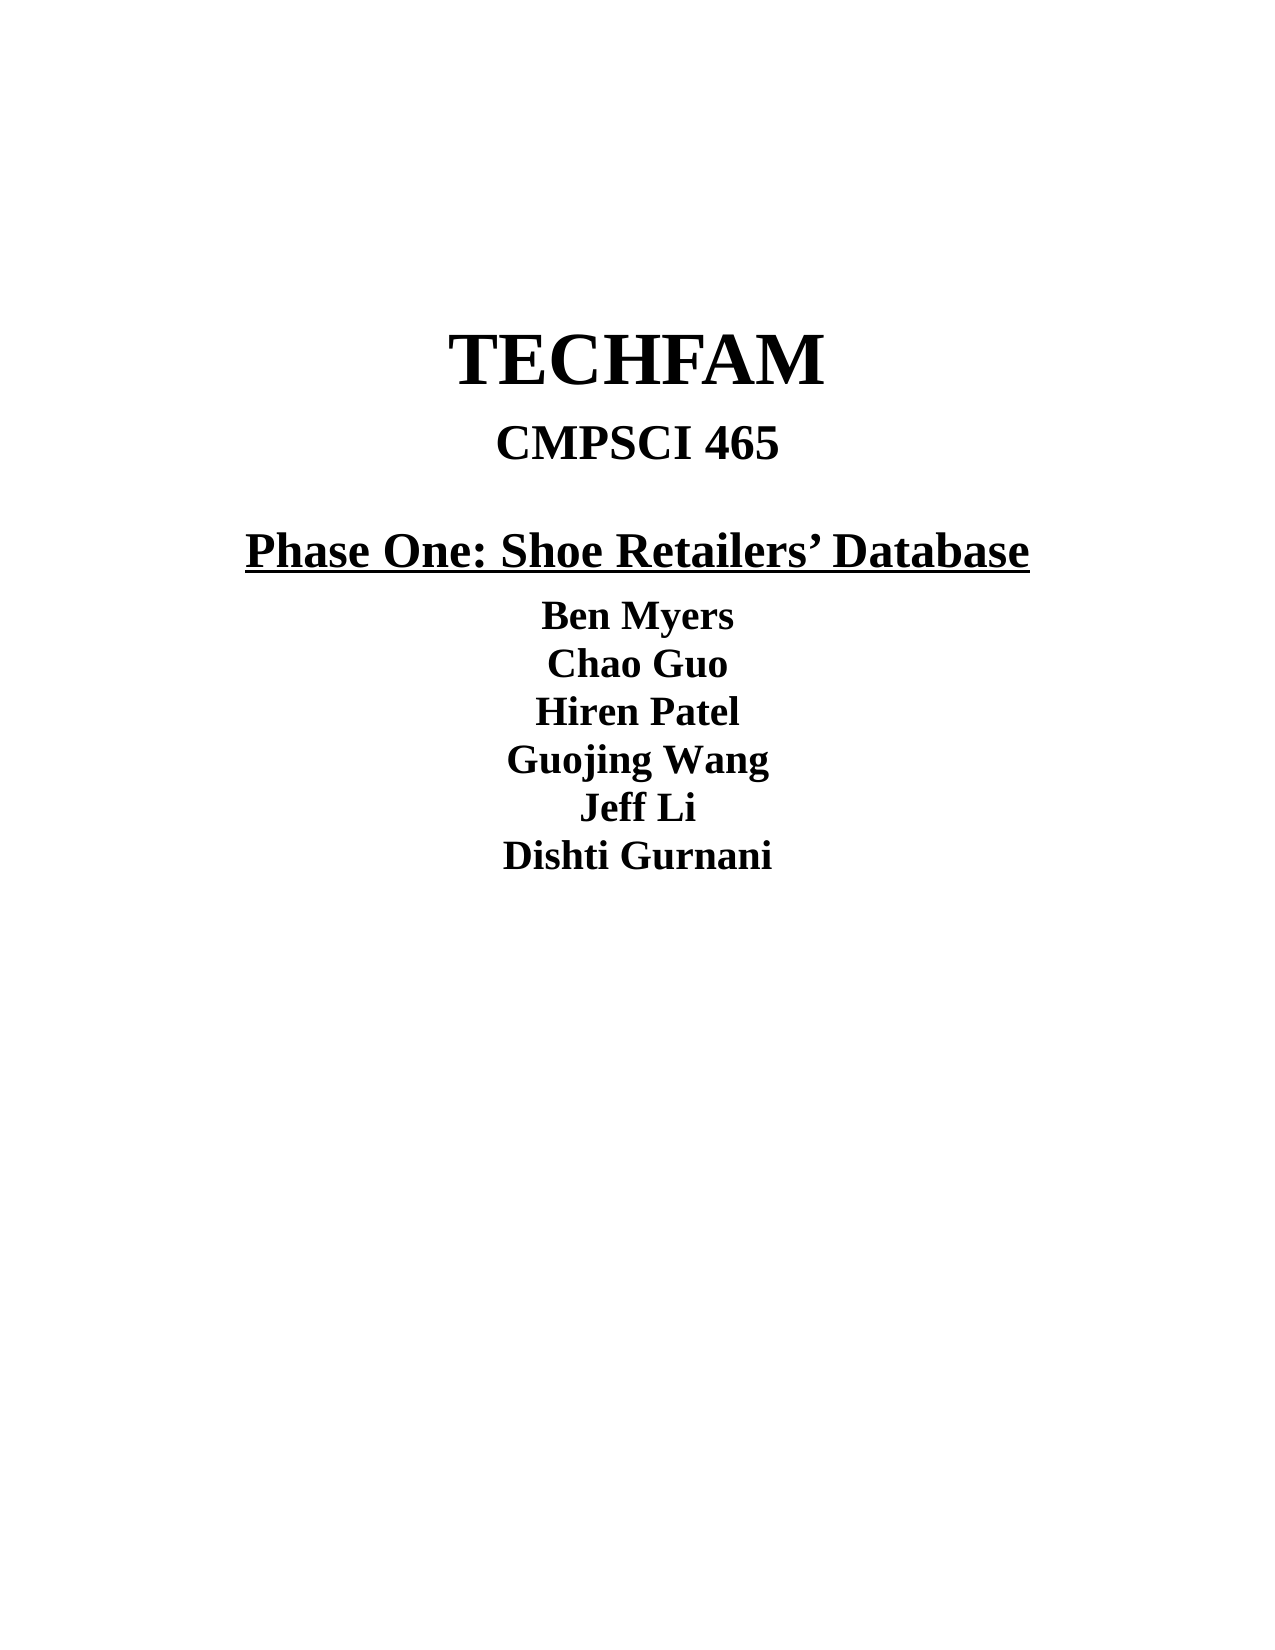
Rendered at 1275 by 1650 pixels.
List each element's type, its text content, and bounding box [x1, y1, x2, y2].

text Hiren Patel [150, 686, 1125, 734]
text Guojing Wang [150, 734, 1125, 782]
text Ben Myers [150, 591, 1125, 638]
text Dishti Gurnani [150, 830, 1125, 878]
text TECHFAM [150, 314, 1125, 401]
text CMPSCI 465 [150, 413, 1125, 471]
text Chao Guo [150, 638, 1125, 686]
text Jeff Li [150, 782, 1125, 830]
text Phase One: Shoe Retailers’ Database [150, 521, 1125, 578]
